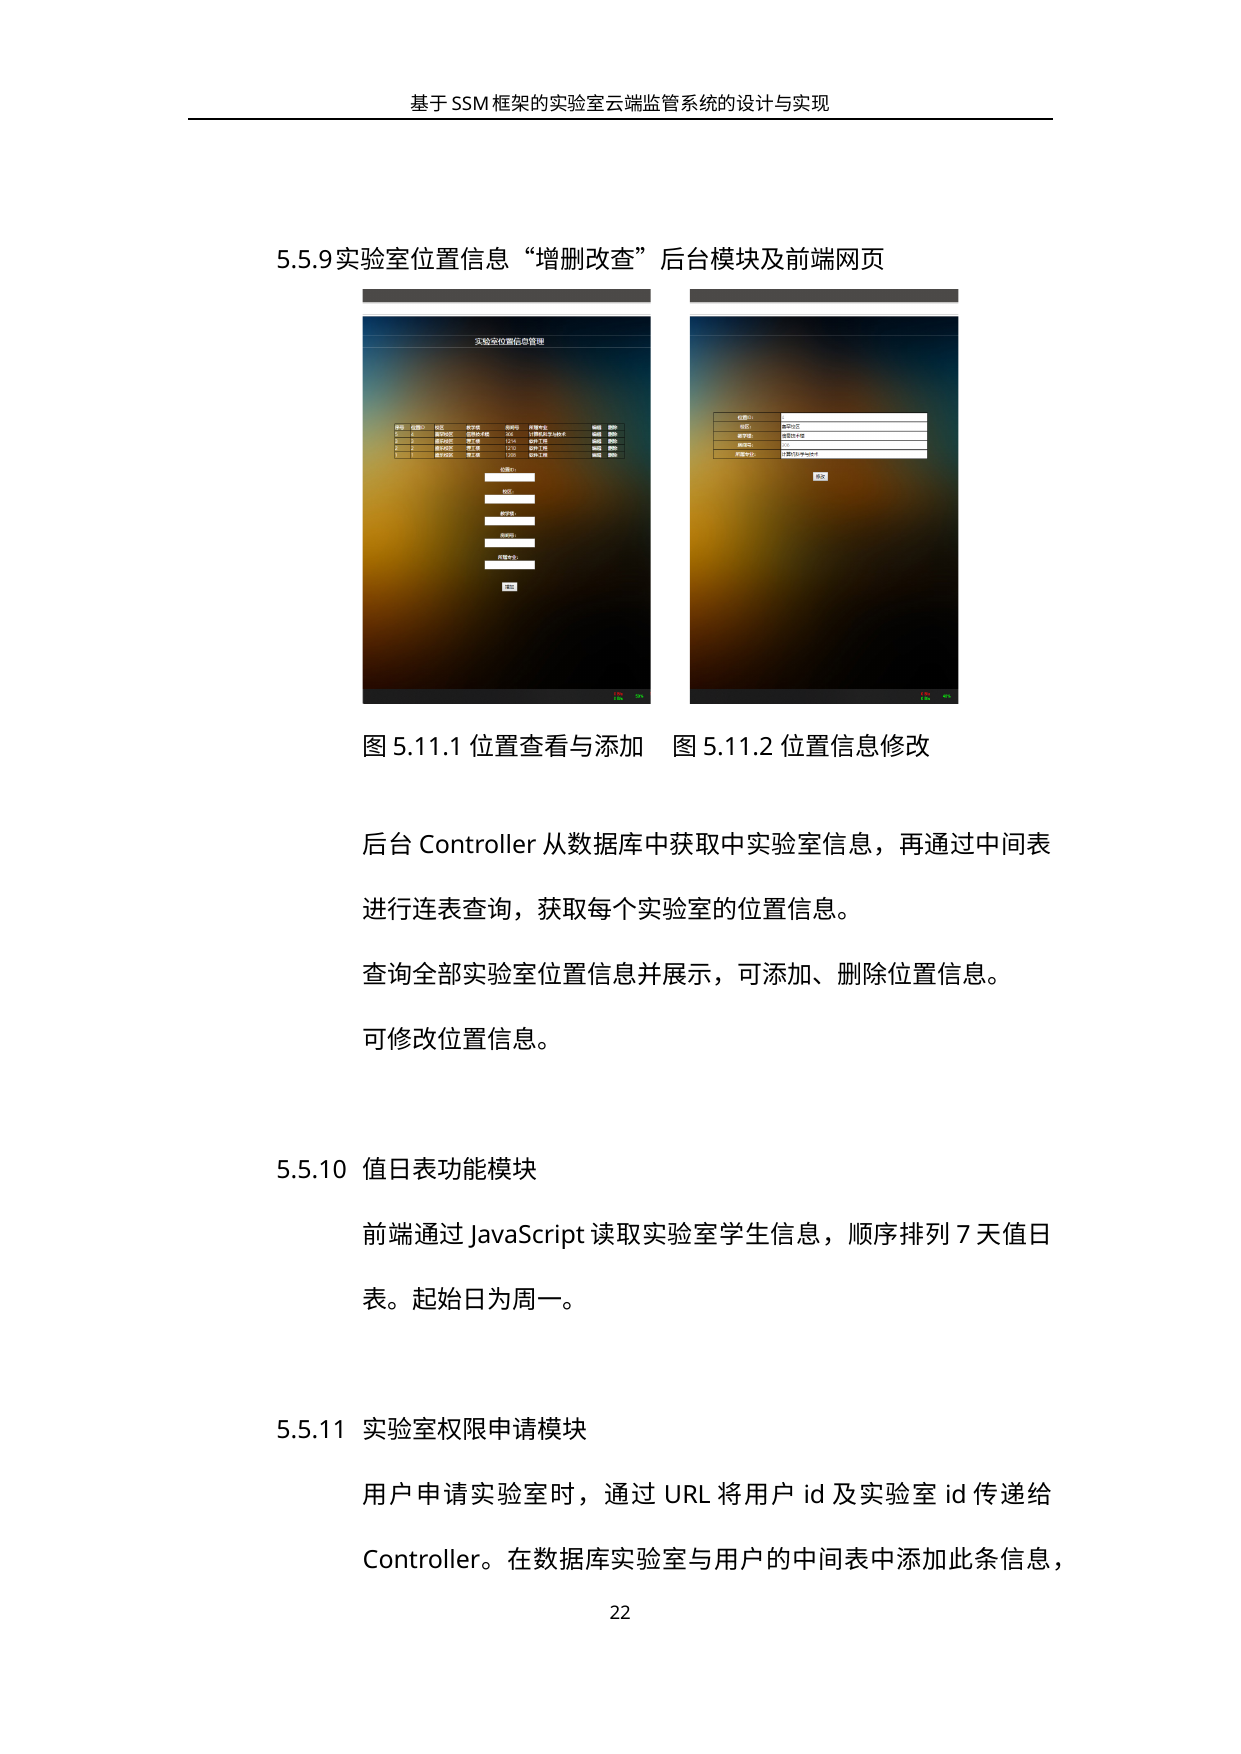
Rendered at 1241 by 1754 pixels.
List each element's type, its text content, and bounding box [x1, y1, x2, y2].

list 可修改位置信息。 [362, 1005, 1053, 1070]
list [362, 1460, 1053, 1590]
picture [689, 289, 959, 704]
list 实验室权限申请模块 [276, 1395, 1053, 1460]
list 查询全部实验室位置信息并展示，可添加、删除位置信息。 [362, 940, 1053, 1005]
list 图5.11.1 位置查看与添加 图5.11.2 位置信息修改 [362, 712, 1053, 777]
list 实验室位置信息“增删改查”后台模块及前端网页 [276, 225, 1053, 290]
list 前端通过JavaScript读取实验室学生信息，顺序排列7天值日表。起始日为周一。 [362, 1200, 1053, 1330]
list 后台Controller从数据库中获取中实验室信息，再通过中间表进行连表查询，获取每个实验室的位置信息。 [362, 810, 1053, 940]
list 值日表功能模块 [276, 1135, 1053, 1200]
picture [362, 289, 651, 704]
